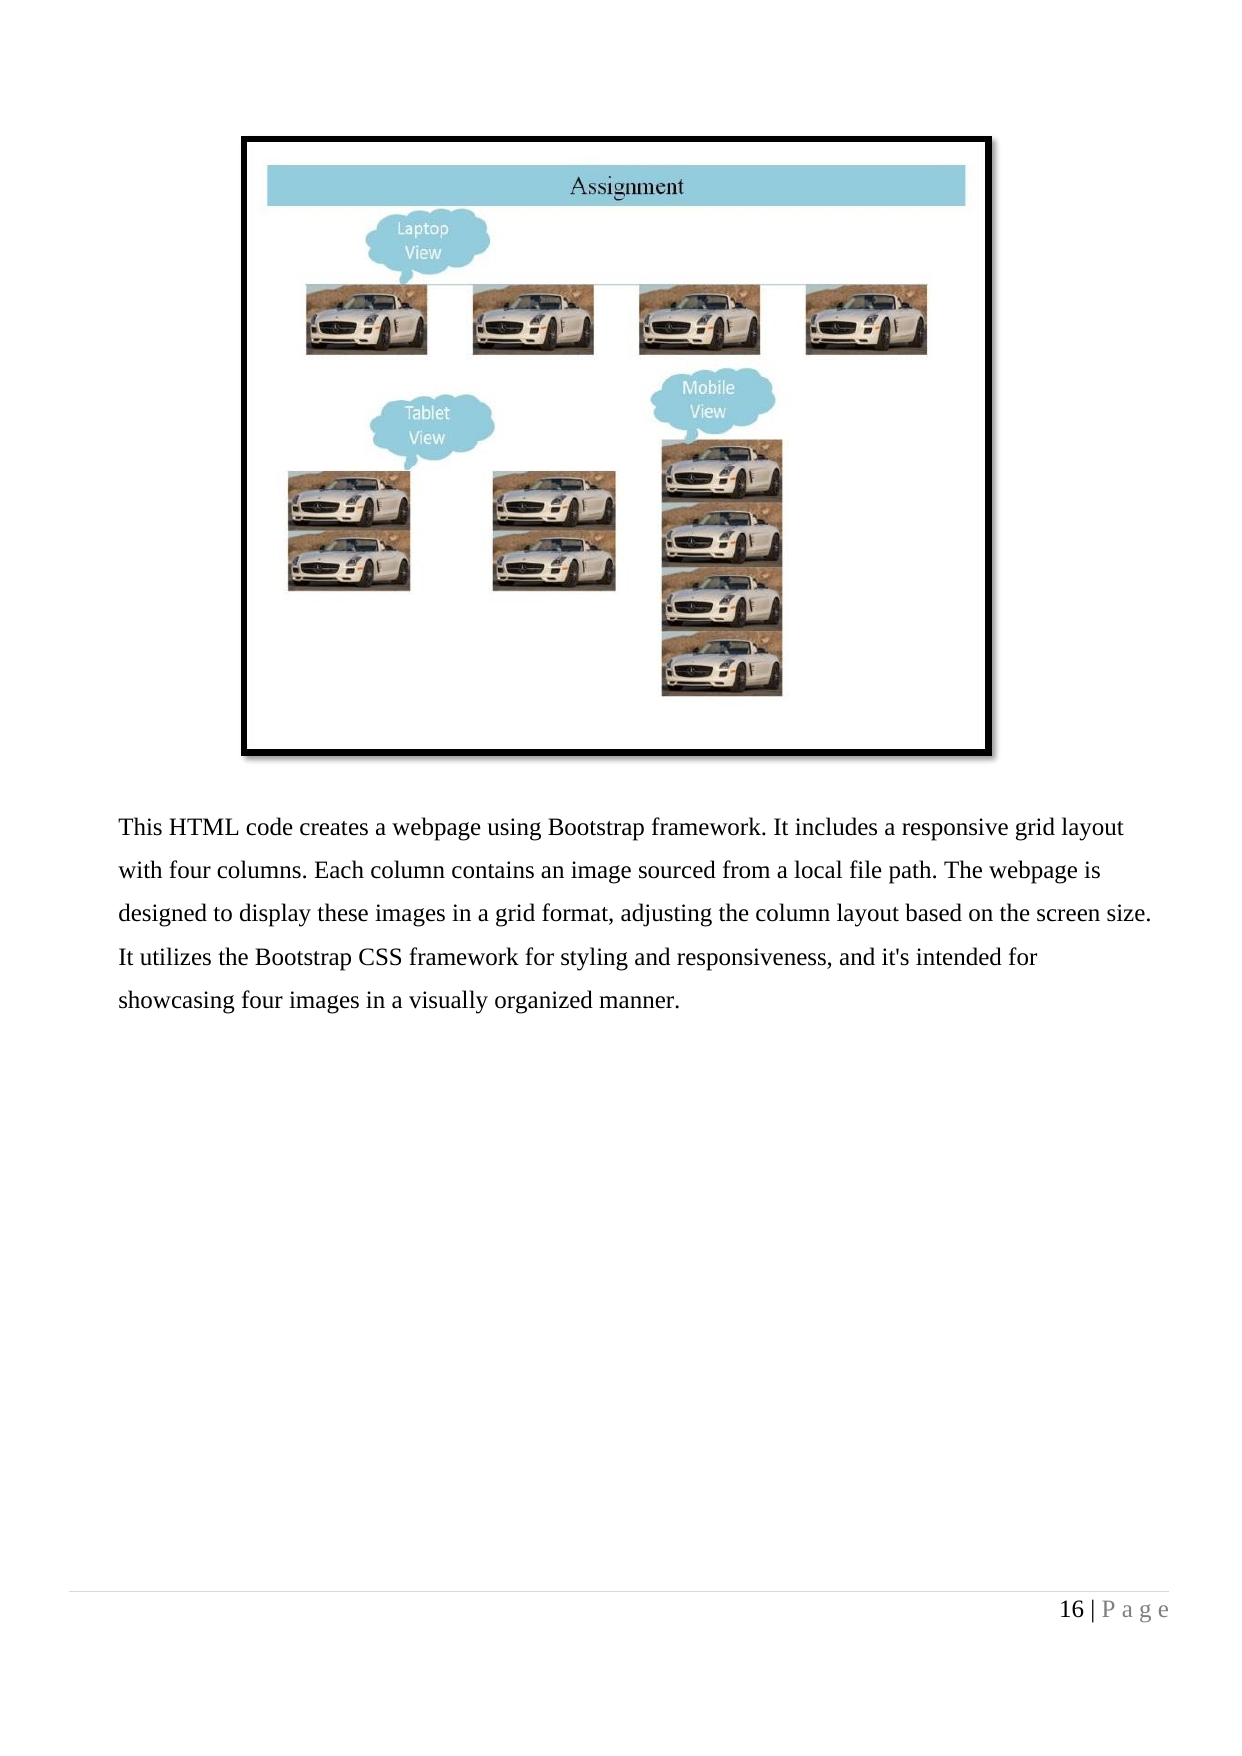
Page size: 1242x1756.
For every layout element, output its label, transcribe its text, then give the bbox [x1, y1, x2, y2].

text This HTML code creates a webpage using Bootstrap framework. It includes a responsive grid layout with four columns. Each column contains an image sourced from a local file path. The webpage is designed to display these images in a grid format, adjusting the column layout based on the screen size. It utilizes the Bootstrap CSS framework for styling and responsiveness, and it's intended for showcasing four images in a visually organized manner. [118, 812, 1154, 1013]
picture [239, 134, 1003, 767]
